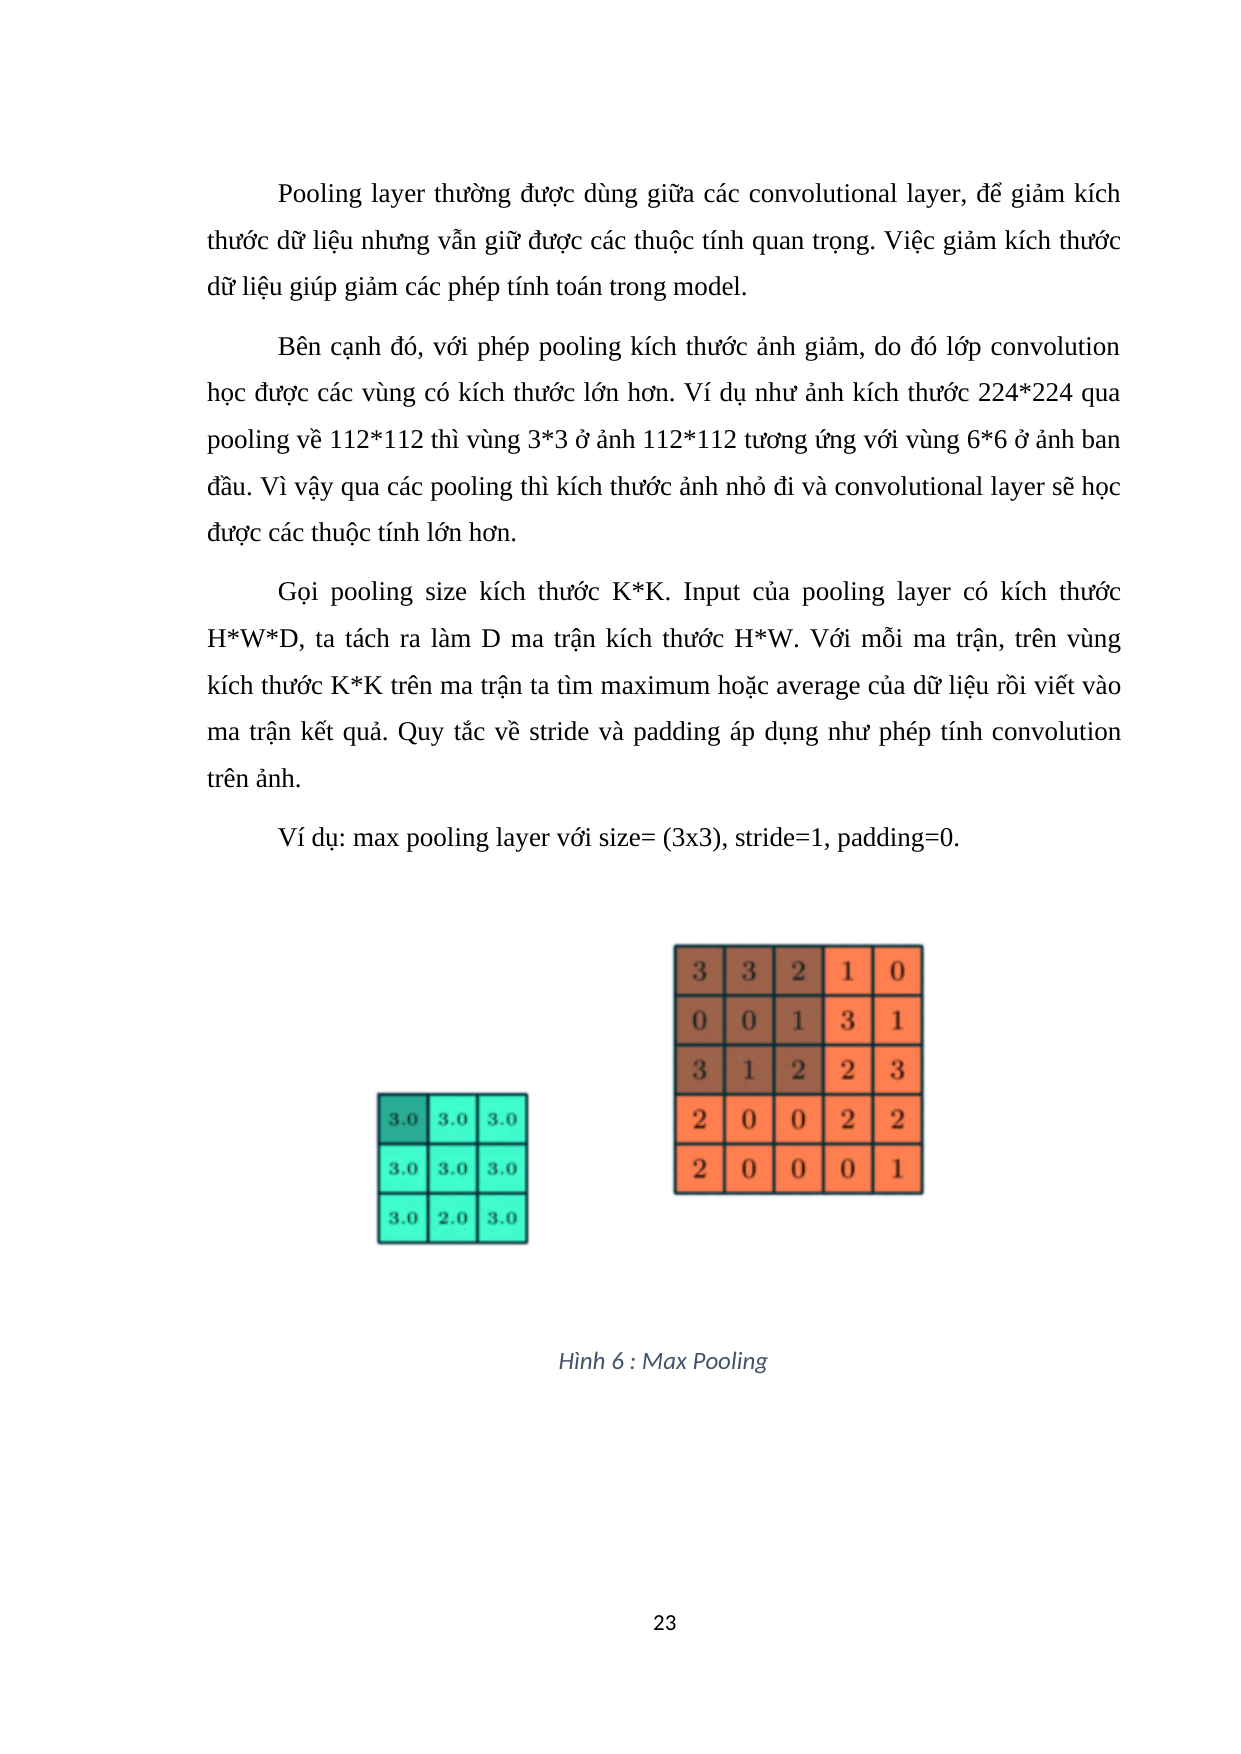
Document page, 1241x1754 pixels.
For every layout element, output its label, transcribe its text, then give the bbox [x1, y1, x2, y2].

text Hình 6 : Max Pooling [207, 1345, 1122, 1375]
text Bên cạnh đó, với phép pooling kích thước ảnh giảm, do đó lớp convolution học được các vùng có kích thước lớn hơn. Ví dụ như ảnh kích thước 224*224 qua pooling về 112*112 thì vùng 3*3 ở ảnh 112*112 tương ứng với vùng 6*6 ở ảnh ban đầu. Vì vậy qua các pooling thì kích thước ảnh nhỏ đi và convolutional layer sẽ học được các thuộc tính lớn hơn. [207, 330, 1122, 547]
picture [277, 880, 1024, 1317]
text Ví dụ: max pooling layer với size= (3x3), stride=1, padding=0. [207, 821, 1122, 852]
text Gọi pooling size kích thước K*K. Input của pooling layer có kích thước H*W*D, ta tách ra làm D ma trận kích thước H*W. Với mỗi ma trận, trên vùng kích thước K*K trên ma trận ta tìm maximum hoặc average của dữ liệu rồi viết vào ma trận kết quả. Quy tắc về stride và padding áp dụng như phép tính convolution trên ảnh. [207, 576, 1122, 793]
text Pooling layer thường được dùng giữa các convolutional layer, để giảm kích thước dữ liệu nhưng vẫn giữ được các thuộc tính quan trọng. Việc giảm kích thước dữ liệu giúp giảm các phép tính toán trong model. [207, 177, 1122, 302]
